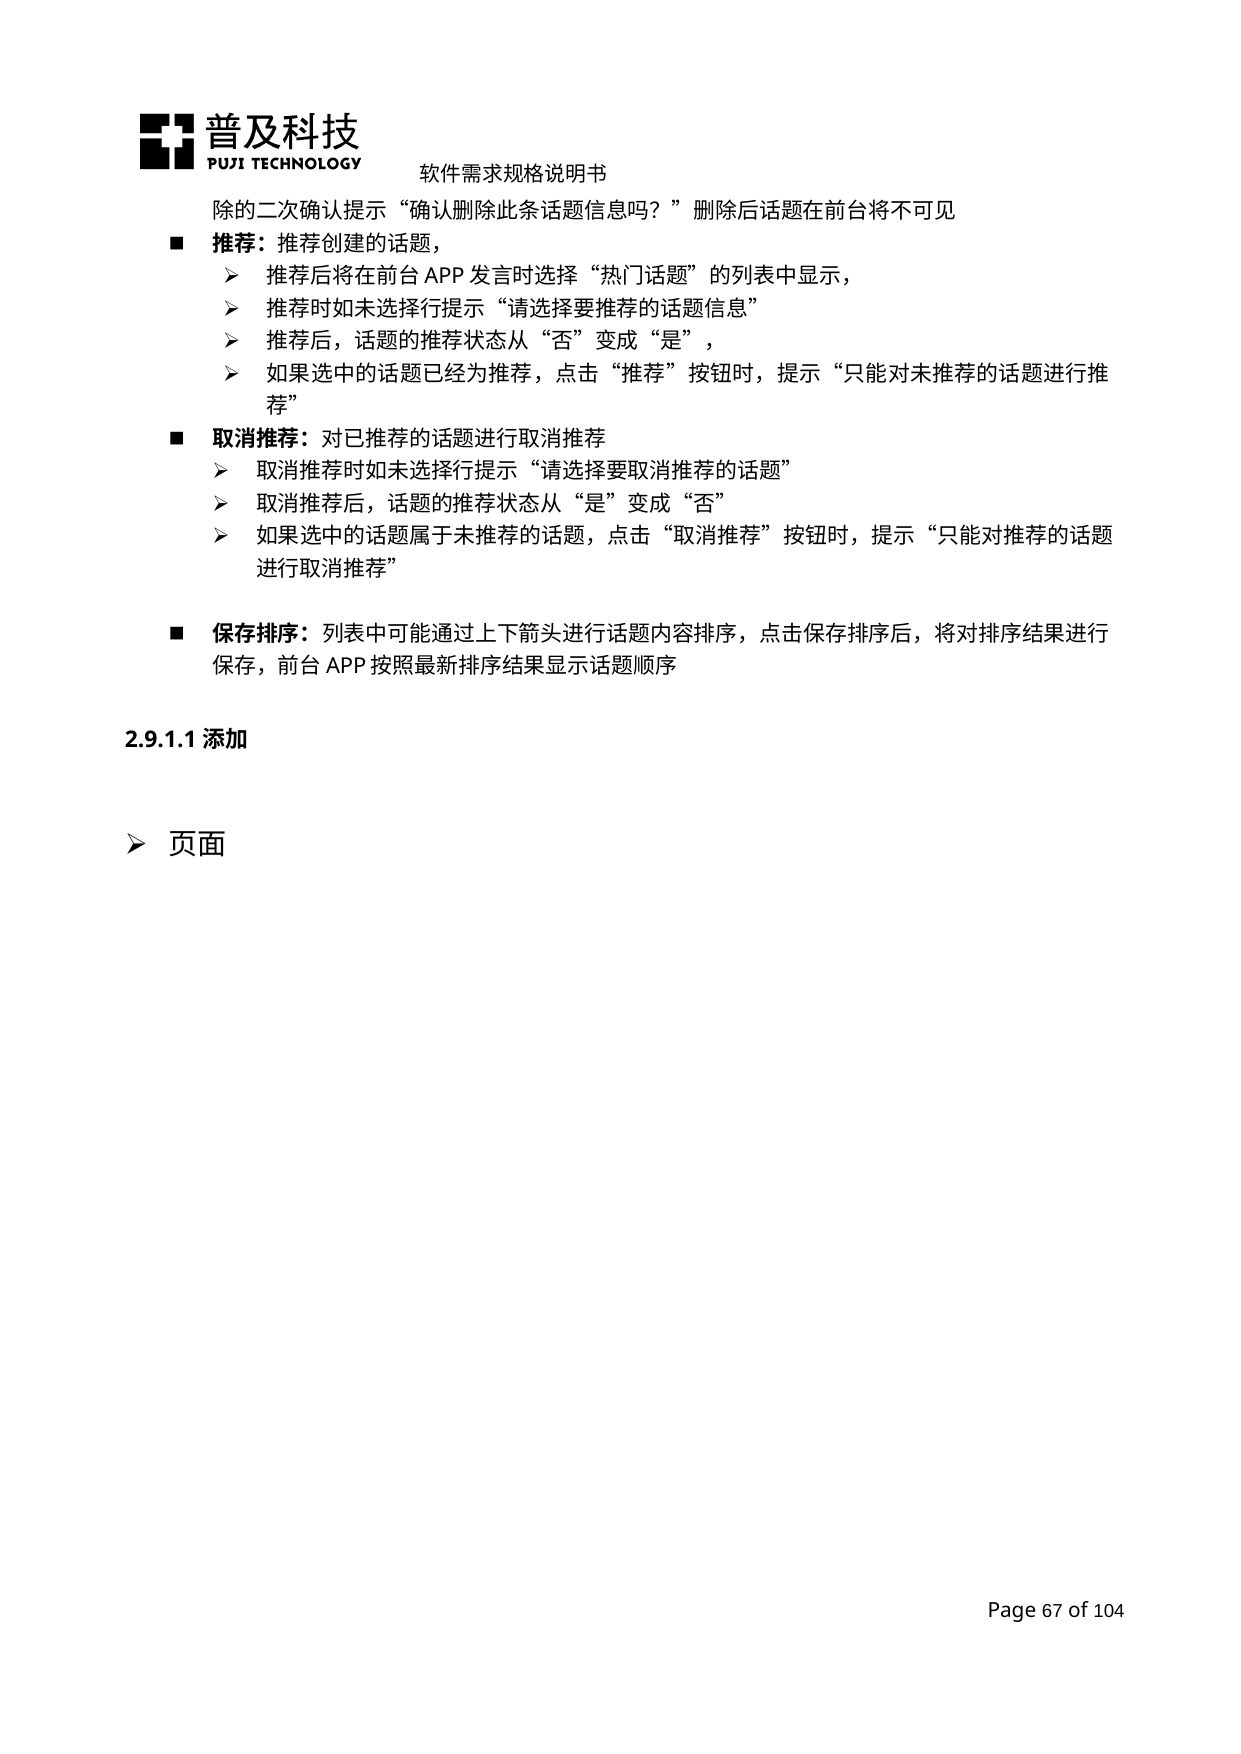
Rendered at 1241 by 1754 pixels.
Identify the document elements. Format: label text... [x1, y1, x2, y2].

list 推荐：推荐创建的话题， [168, 225, 1113, 258]
list 删除：删除已创建好的话题信息，删除时如未选择行提示“请选择要删除的话题信息”并做删除的二次确认提示“确认删除此条话题信息吗？”删除后话题在前台将不可见 [168, 193, 1113, 225]
picture [124, 103, 366, 182]
list 推荐时如未选择行提示“请选择要推荐的话题信息” [223, 290, 1113, 323]
list 保存排序：列表中可能通过上下箭头进行话题内容排序，点击保存排序后，将对排序结果进行保存，前台APP按照最新排序结果显示话题顺序 [168, 615, 1113, 680]
list 取消推荐时如未选择行提示“请选择要取消推荐的话题” [212, 453, 1113, 485]
list 如果选中的话题已经为推荐，点击“推荐”按钮时，提示“只能对未推荐的话题进行推荐” [223, 355, 1113, 420]
list 取消推荐：对已推荐的话题进行取消推荐 [168, 420, 1113, 453]
subtitle 添加 [124, 705, 1113, 770]
list 取消推荐后，话题的推荐状态从“是”变成“否” [212, 485, 1113, 518]
list 如果选中的话题属于未推荐的话题，点击“取消推荐”按钮时，提示“只能对推荐的话题进行取消推荐” [212, 518, 1113, 583]
list 页面 [124, 809, 1113, 874]
list 推荐后将在前台APP发言时选择“热门话题”的列表中显示， [223, 258, 1113, 290]
list 推荐后，话题的推荐状态从“否”变成“是”， [223, 323, 1113, 355]
